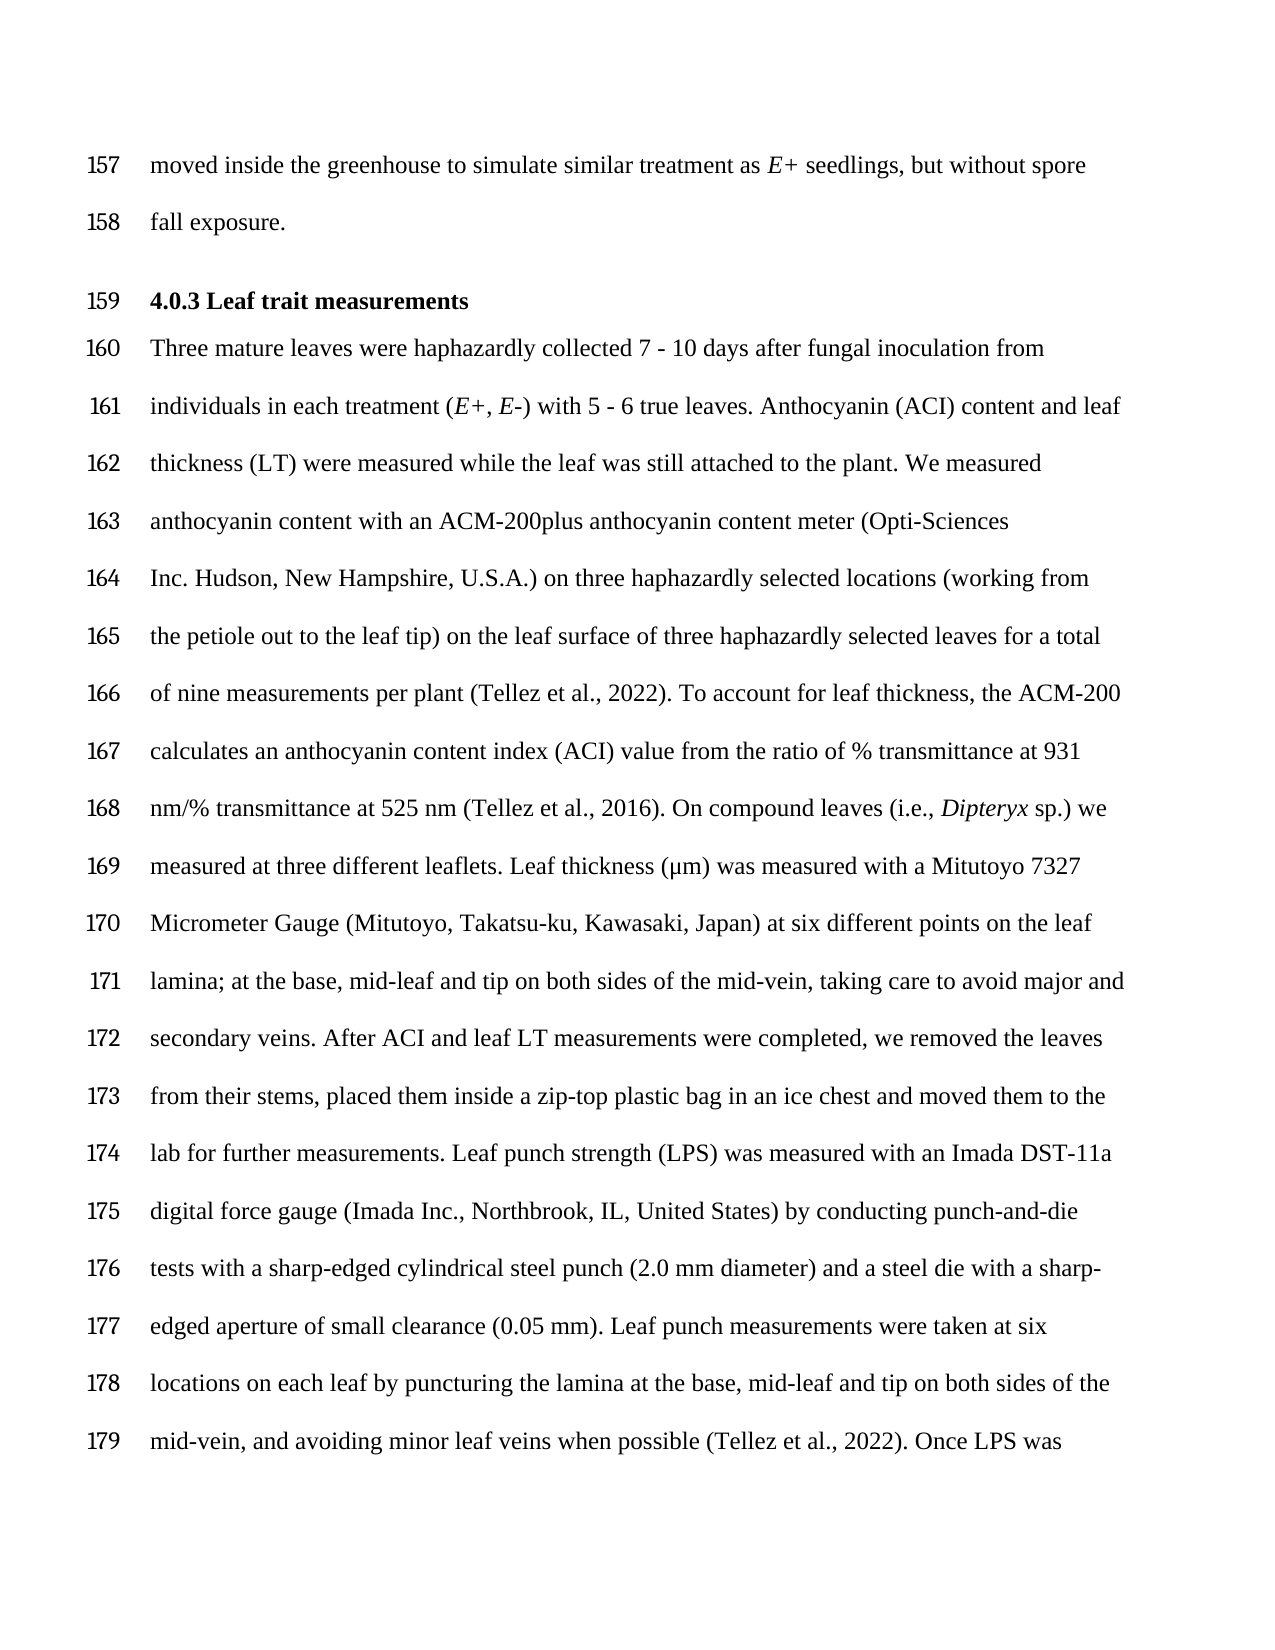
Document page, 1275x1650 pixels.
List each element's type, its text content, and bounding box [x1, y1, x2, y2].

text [150, 150, 1125, 236]
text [150, 333, 1125, 1454]
subtitle 4.0.3 Leaf trait measurements [150, 286, 1125, 314]
